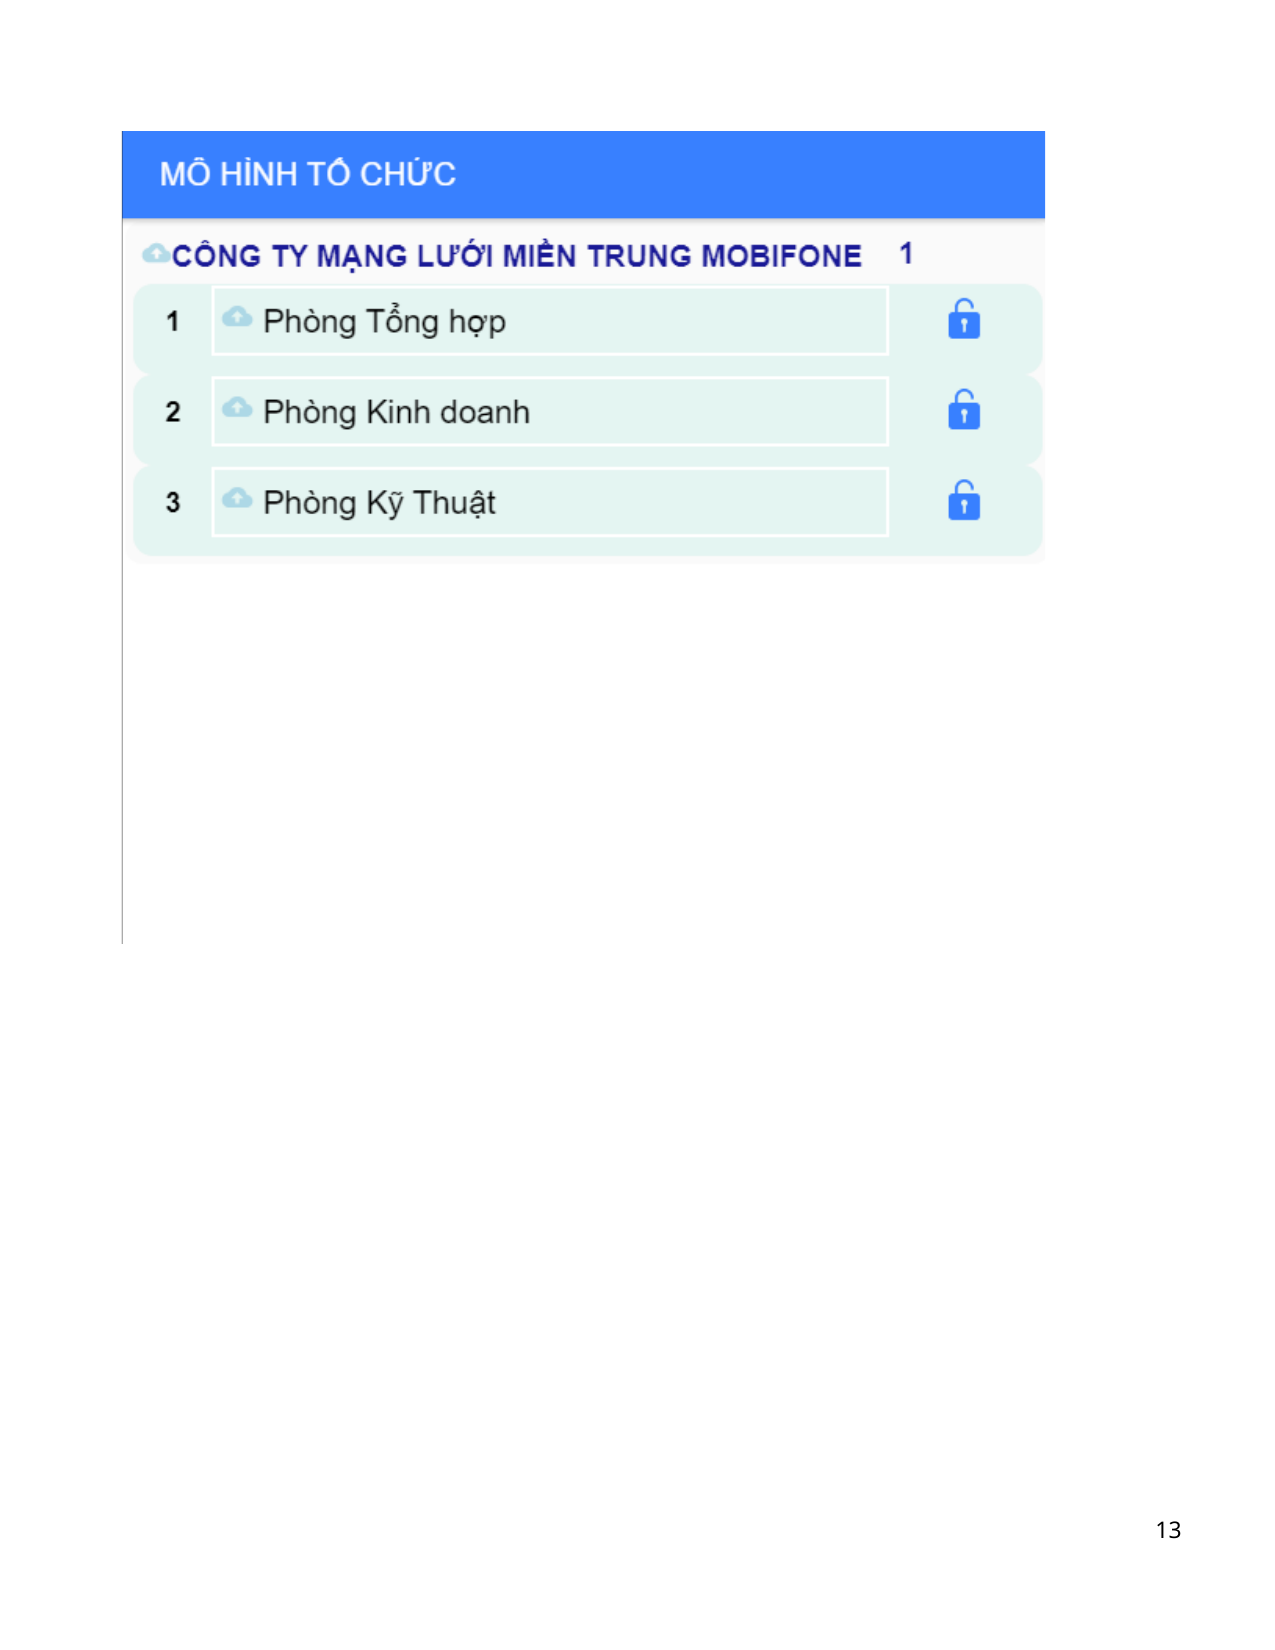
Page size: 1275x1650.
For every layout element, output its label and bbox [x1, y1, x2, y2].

picture [121, 131, 1046, 944]
